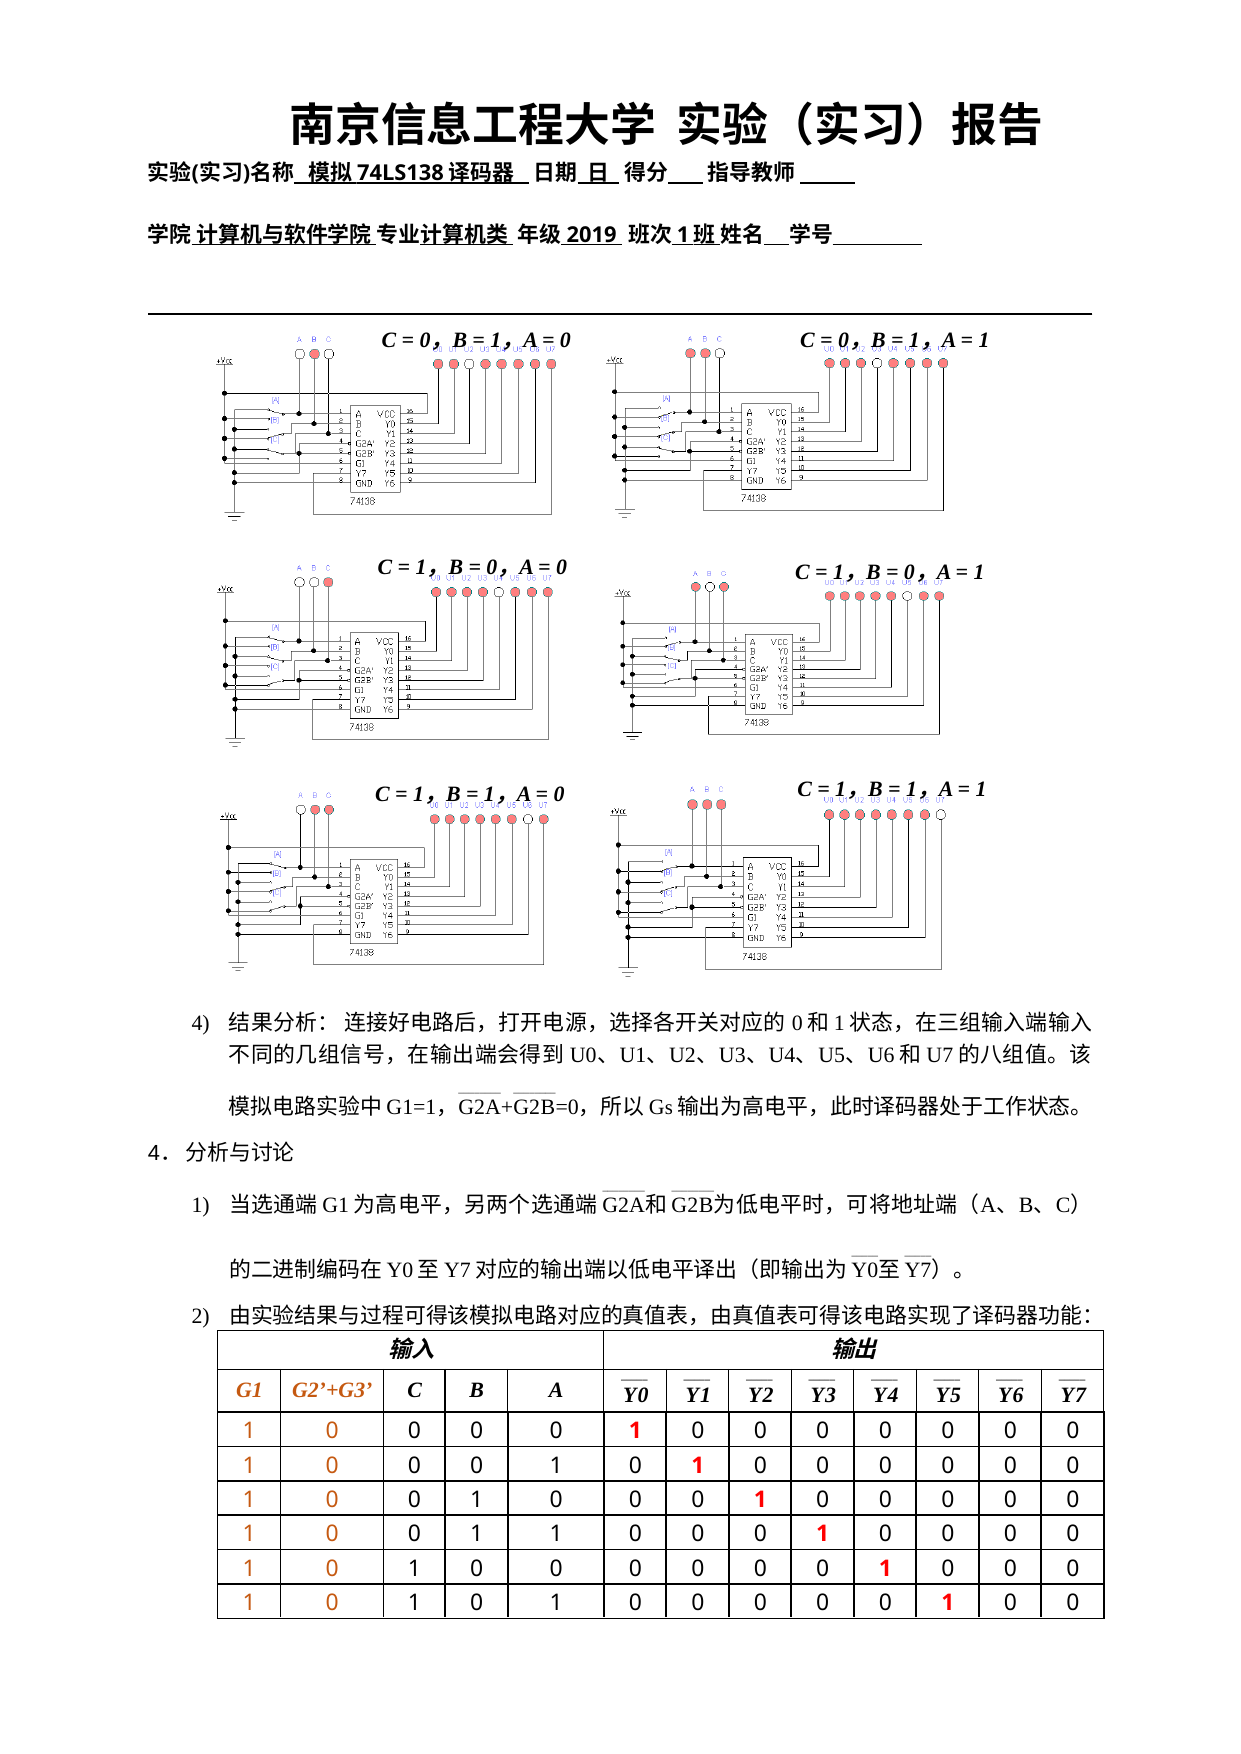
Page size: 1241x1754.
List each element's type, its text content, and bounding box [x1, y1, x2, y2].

table_cell 1 [509, 1585, 603, 1617]
table_header 输入 [218, 1331, 603, 1369]
table_cell 0 [509, 1413, 603, 1446]
table_cell C [384, 1370, 444, 1411]
table_cell 0 [384, 1447, 444, 1480]
table_cell G1 [218, 1370, 280, 1411]
table_cell 0 [980, 1413, 1040, 1446]
table_cell 0 [446, 1585, 507, 1617]
table_cell 0 [605, 1447, 665, 1480]
table_cell 0 [855, 1447, 915, 1480]
picture [202, 776, 569, 995]
table_cell 0 [281, 1585, 383, 1617]
table_cell 0 [980, 1585, 1040, 1617]
table_cell 0 [281, 1550, 383, 1583]
table_cell 1 [667, 1447, 728, 1480]
table_cell 0 [730, 1447, 790, 1480]
table_cell 0 [792, 1482, 853, 1514]
table_cell 0 [281, 1516, 383, 1549]
table_cell 1 [218, 1585, 280, 1617]
table_cell 0 [792, 1447, 853, 1480]
table_cell 1 [855, 1550, 915, 1583]
table_cell 0 [1042, 1550, 1103, 1583]
table_cell 1 [792, 1516, 853, 1549]
table_header 输出 [604, 1331, 1103, 1369]
table_cell 0 [605, 1550, 665, 1583]
table_cell B [446, 1370, 507, 1411]
table_cell 0 [605, 1516, 665, 1549]
table_cell 0 [917, 1413, 978, 1446]
table_cell 1 [218, 1516, 280, 1549]
table_cell 1 [509, 1447, 603, 1480]
table_cell 1 [218, 1447, 280, 1480]
table_cell 1 [384, 1585, 444, 1617]
table_cell 0 [980, 1482, 1040, 1514]
table_cell 0 [384, 1516, 444, 1549]
table_cell 1 [509, 1516, 603, 1549]
table_cell 0 [446, 1413, 507, 1446]
picture [596, 776, 964, 995]
table_cell [917, 1370, 978, 1411]
table_cell 0 [792, 1550, 853, 1583]
table_cell 0 [980, 1516, 1040, 1549]
table_cell 1 [730, 1482, 790, 1514]
table_cell 0 [980, 1550, 1040, 1583]
table_cell 0 [917, 1550, 978, 1583]
table_cell [1042, 1370, 1103, 1411]
table_cell 1 [446, 1482, 507, 1514]
picture [596, 549, 964, 768]
table_cell 0 [1042, 1585, 1103, 1617]
table_cell 0 [667, 1516, 728, 1549]
table_cell 0 [667, 1413, 728, 1446]
table_cell 0 [384, 1482, 444, 1514]
table_cell 0 [730, 1585, 790, 1617]
table_cell [854, 1370, 916, 1411]
table_cell 0 [917, 1447, 978, 1480]
table_cell 0 [509, 1550, 603, 1583]
list 由实验结果与过程可得该模拟电路对应的真值表，由真值表可得该电路实现了译码器功能： [191, 1297, 1092, 1330]
table_cell 0 [509, 1482, 603, 1514]
table_cell [604, 1370, 666, 1411]
table_cell 0 [605, 1482, 665, 1514]
list 当选通端G1为高电平，另两个选通端和为低电平时，可将地址端（A、B、C）的二进制编码在Y0至Y7对应的输出端以低电平译出（即输出为至）。 [191, 1167, 1092, 1297]
table_cell 1 [218, 1550, 280, 1583]
table_cell 0 [917, 1516, 978, 1549]
picture [202, 321, 569, 540]
table_cell 0 [792, 1413, 853, 1446]
table_cell 0 [667, 1482, 728, 1514]
picture [202, 549, 569, 768]
table_cell 0 [446, 1550, 507, 1583]
table_cell [729, 1370, 791, 1411]
table_cell 0 [1042, 1482, 1103, 1514]
table_cell [979, 1370, 1041, 1411]
table_cell G2’+G3’ [281, 1370, 383, 1411]
table_cell 0 [855, 1413, 915, 1446]
table_cell 0 [917, 1482, 978, 1514]
table_cell 0 [730, 1516, 790, 1549]
table_cell 0 [384, 1413, 444, 1446]
table_cell 0 [605, 1585, 665, 1617]
table_cell 1 [917, 1585, 978, 1617]
table_cell [792, 1370, 853, 1411]
table_cell 0 [855, 1585, 915, 1617]
list 结果分析： 连接好电路后，打开电源，选择各开关对应的0和1状态，在三组输入端输入不同的几组信号，在输出端会得到U0、U1、U2、U3、U4、U5、U6和U7的八组值。该模拟电路实验中G1=1，+=0，所以Gs输出为高电平，此时译码器处于工作状态。 [191, 1004, 1092, 1134]
table_cell 0 [855, 1482, 915, 1514]
table_cell [667, 1370, 728, 1411]
picture [562, 334, 567, 346]
table_cell 0 [1042, 1447, 1103, 1480]
table_cell 0 [281, 1447, 383, 1480]
table_cell A [508, 1370, 603, 1411]
table_cell 1 [605, 1413, 665, 1446]
table_cell 1 [218, 1413, 280, 1446]
table_cell 0 [792, 1585, 853, 1617]
table_cell 0 [1042, 1516, 1103, 1549]
picture [596, 321, 963, 540]
table_cell 0 [667, 1585, 728, 1617]
table_cell 0 [281, 1413, 383, 1446]
table_cell 0 [730, 1550, 790, 1583]
table_cell 0 [667, 1550, 728, 1583]
table_cell 0 [730, 1413, 790, 1446]
table_cell 0 [980, 1447, 1040, 1480]
table_cell 0 [281, 1482, 383, 1514]
table_cell 1 [446, 1516, 507, 1549]
table_cell 1 [218, 1482, 280, 1514]
table_cell 0 [855, 1516, 915, 1549]
list 分析与讨论 [148, 1134, 1092, 1167]
table_cell 0 [1042, 1413, 1103, 1446]
table_cell 0 [446, 1447, 507, 1480]
table_cell 1 [384, 1550, 444, 1583]
